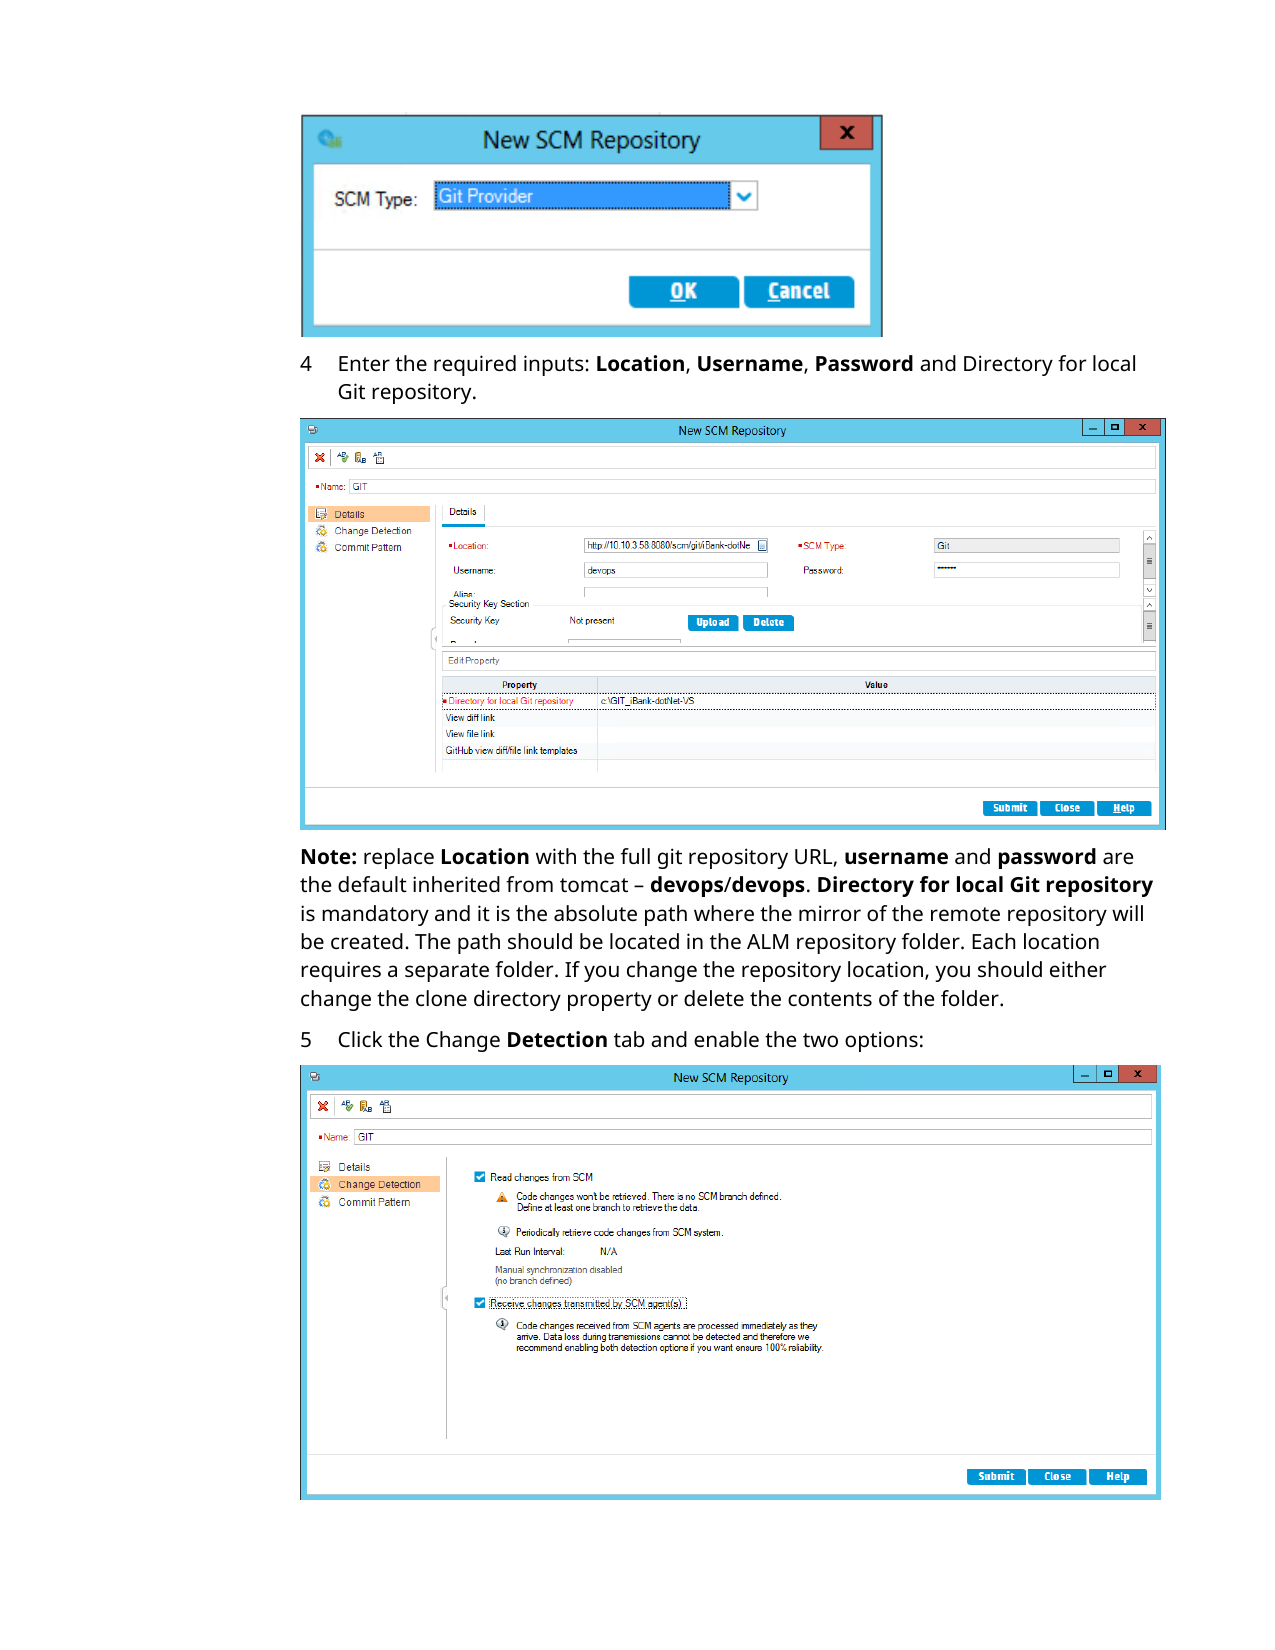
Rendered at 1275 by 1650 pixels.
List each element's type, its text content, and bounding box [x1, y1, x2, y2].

picture [300, 418, 1166, 830]
picture [300, 112, 883, 337]
text Note: replace Location with the full git repository URL, username and password are the default inherited from tomcat – devops/devops. Directory for local Git repository is mandatory and it is the absolute path where the mirror of the remote repository will be created. The path should be located in the ALM repository folder. Each location requires a separate folder. If you change the repository location, you should either change the clone directory property or delete the contents of the folder. [300, 842, 1162, 1012]
list Enter the required inputs: Location, Username, Password and Directory for local Git repository. [300, 349, 1162, 406]
list Click the Change Detection tab and enable the two options: [300, 1025, 1162, 1053]
picture [300, 1065, 1161, 1500]
